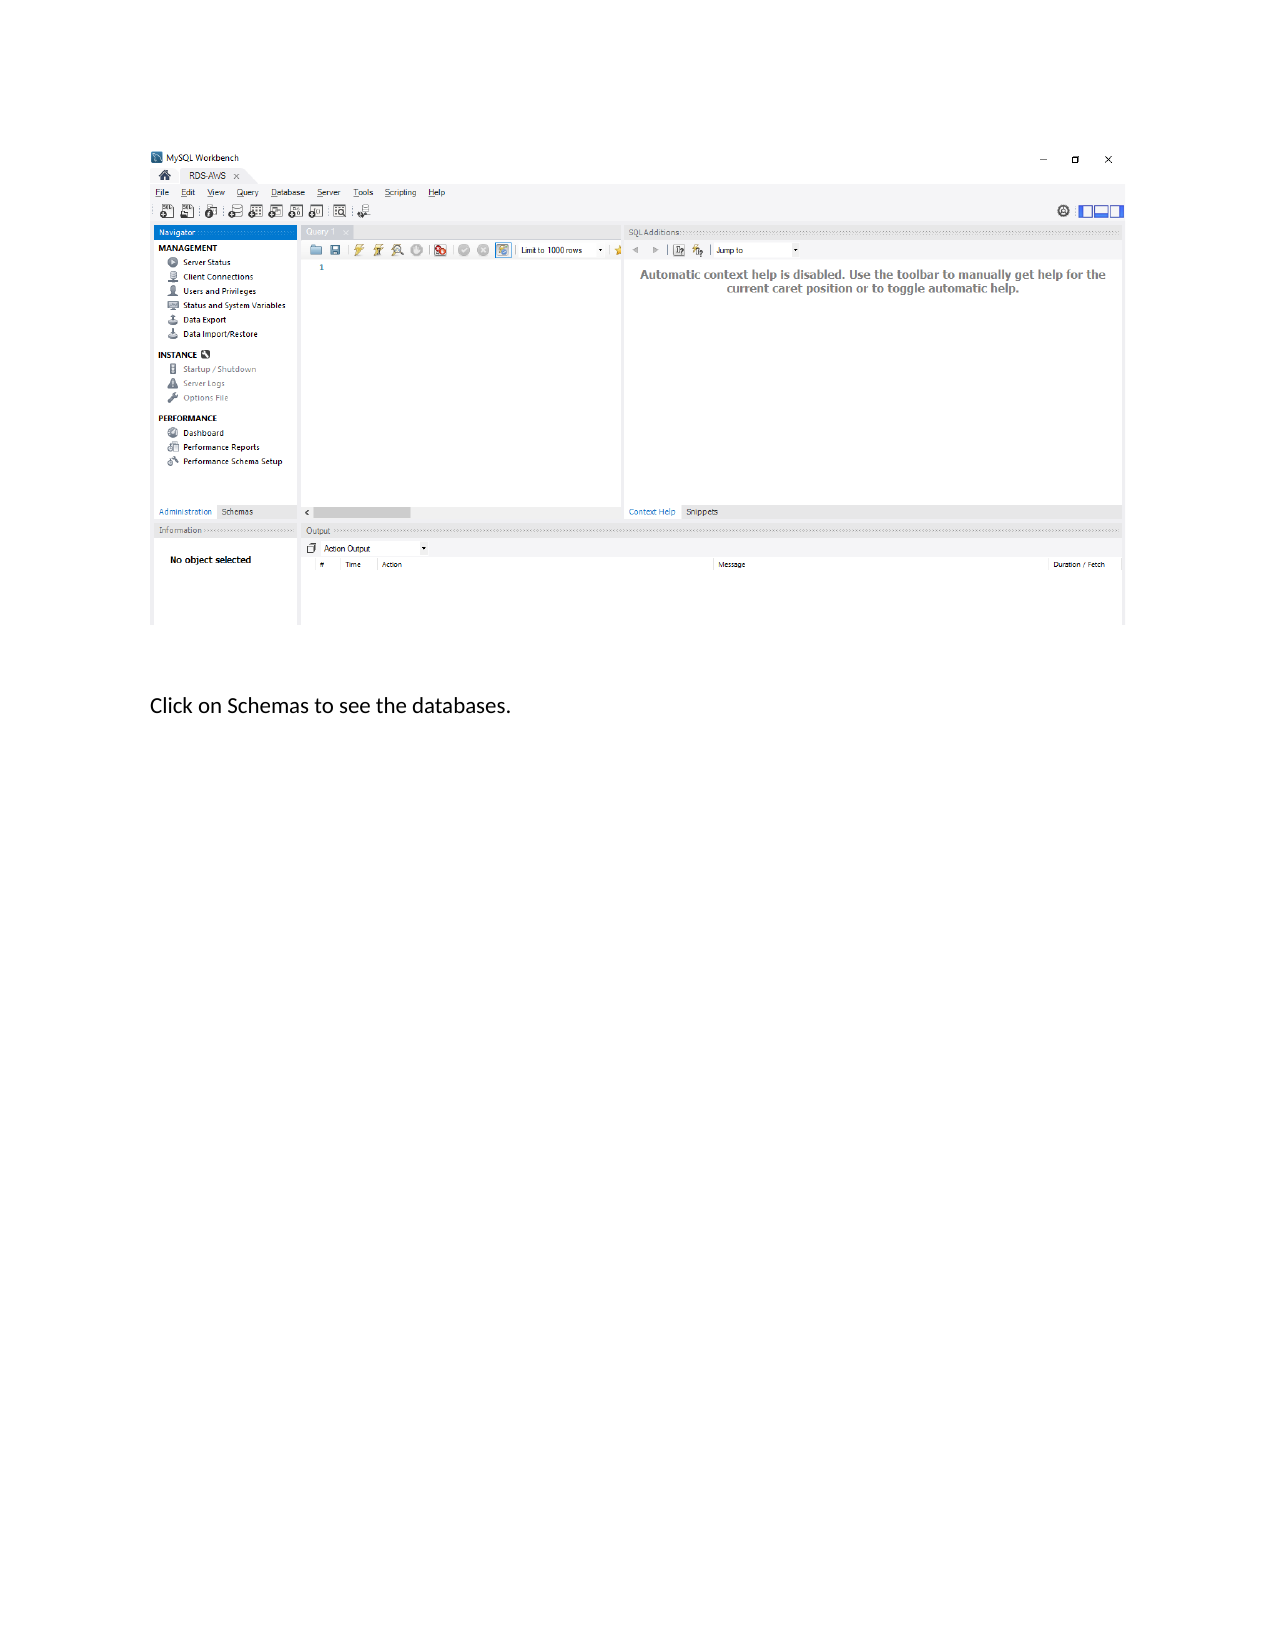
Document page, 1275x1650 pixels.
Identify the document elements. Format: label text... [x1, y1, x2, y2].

picture [150, 150, 1125, 625]
text Click on Schemas to see the databases. [150, 691, 1125, 719]
